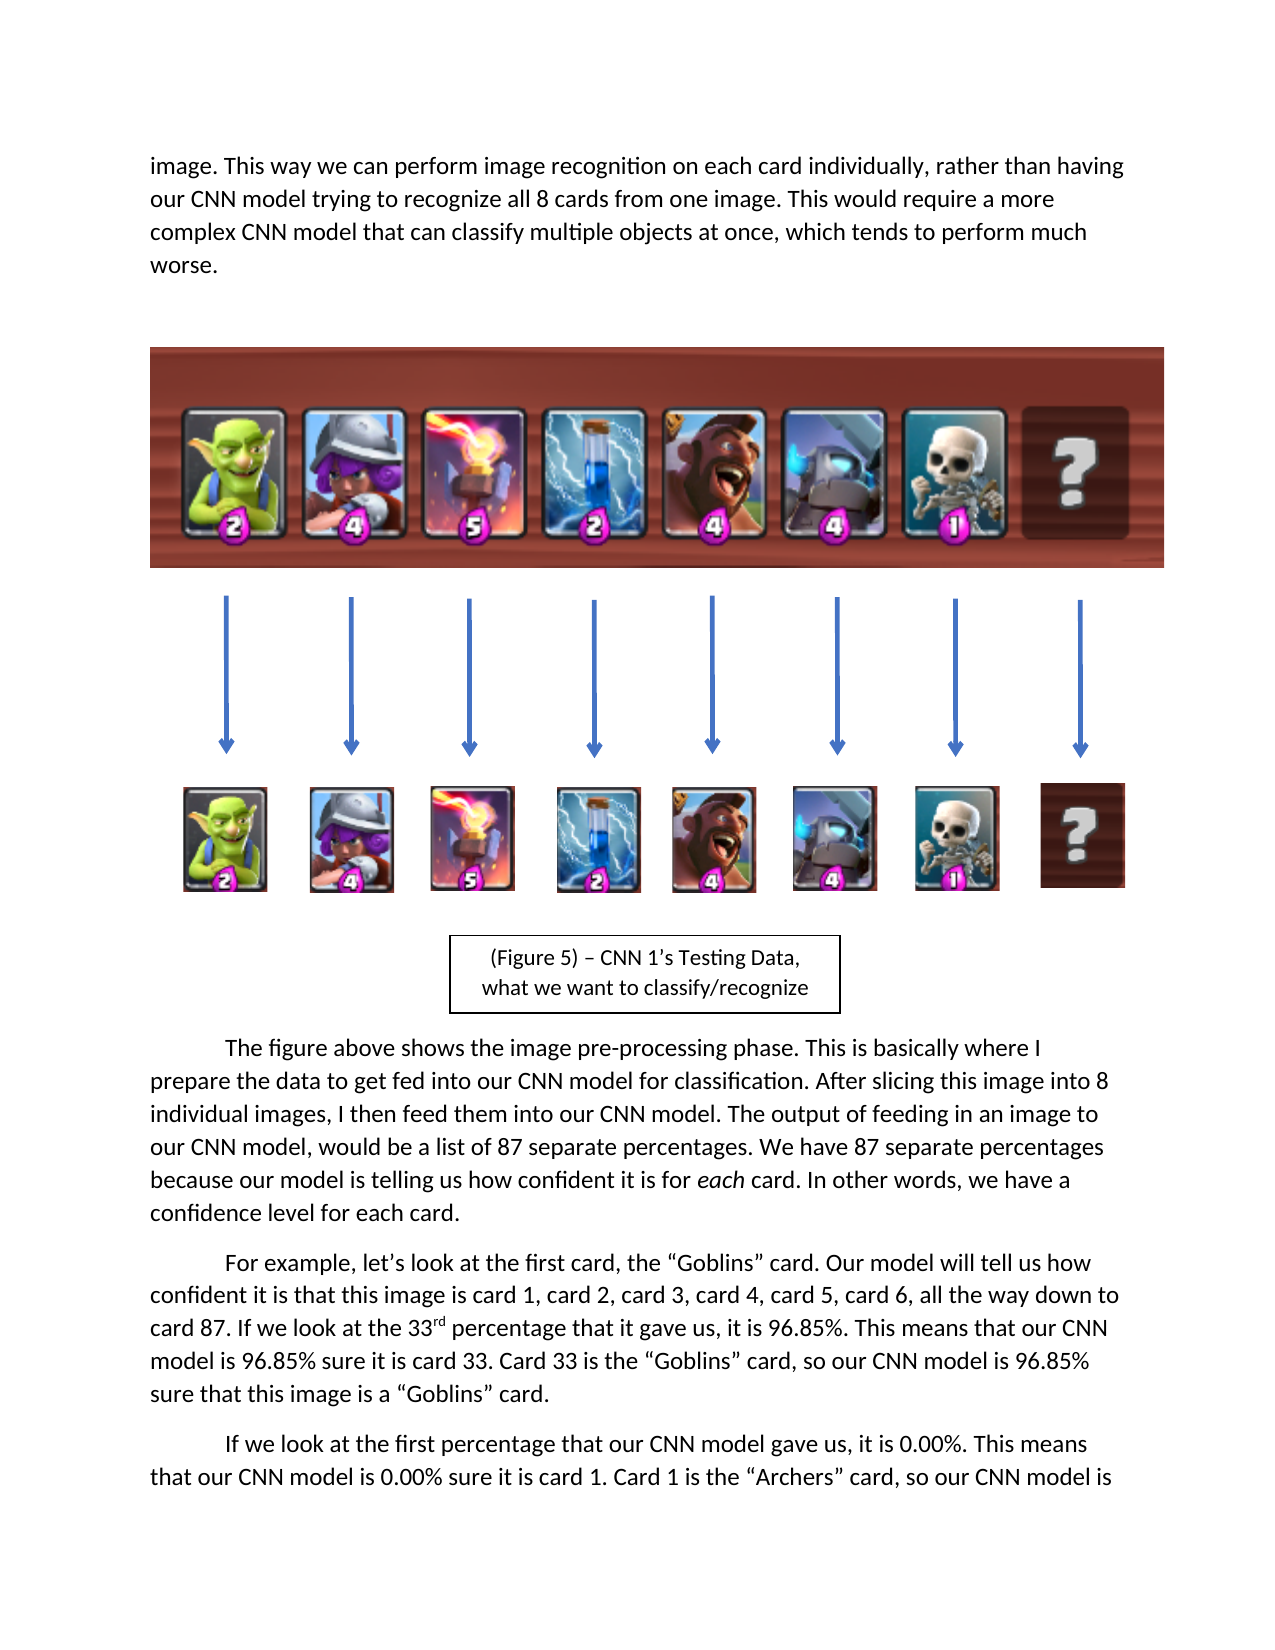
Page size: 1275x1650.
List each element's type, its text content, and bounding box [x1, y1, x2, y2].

picture [430, 786, 515, 891]
picture [183, 787, 268, 892]
text For example, let’s look at the first card, the “Goblins” card. Our model will tell us how confident it is that this image is card 1, card 2, card 3, card 4, card 5, card 6, all the way down to card 87. If we look at the 33rd percentage that it gave us, it is 96.85%. This means that our CNN model is 96.85% sure it is card 33. Card 33 is the “Goblins” card, so our CNN model is 96.85% sure that this image is a “Goblins” card. [150, 1247, 1125, 1409]
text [150, 1428, 1125, 1491]
text The figure above shows the image pre-processing phase. This is basically where I prepare the data to get fed into our CNN model for classification. After slicing this image into 8 individual images, I then feed them into our CNN model. The output of feeding in an image to our CNN model, would be a list of 87 separate percentages. We have 87 separate percentages because our model is telling us how confident it is for each card. In other words, we have a confidence level for each card. [150, 1032, 1125, 1228]
picture [672, 787, 757, 893]
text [150, 150, 1125, 279]
picture [1040, 783, 1125, 888]
picture [309, 787, 395, 893]
picture [915, 786, 1000, 891]
picture [793, 786, 878, 891]
picture [557, 787, 642, 893]
picture [150, 347, 1165, 568]
